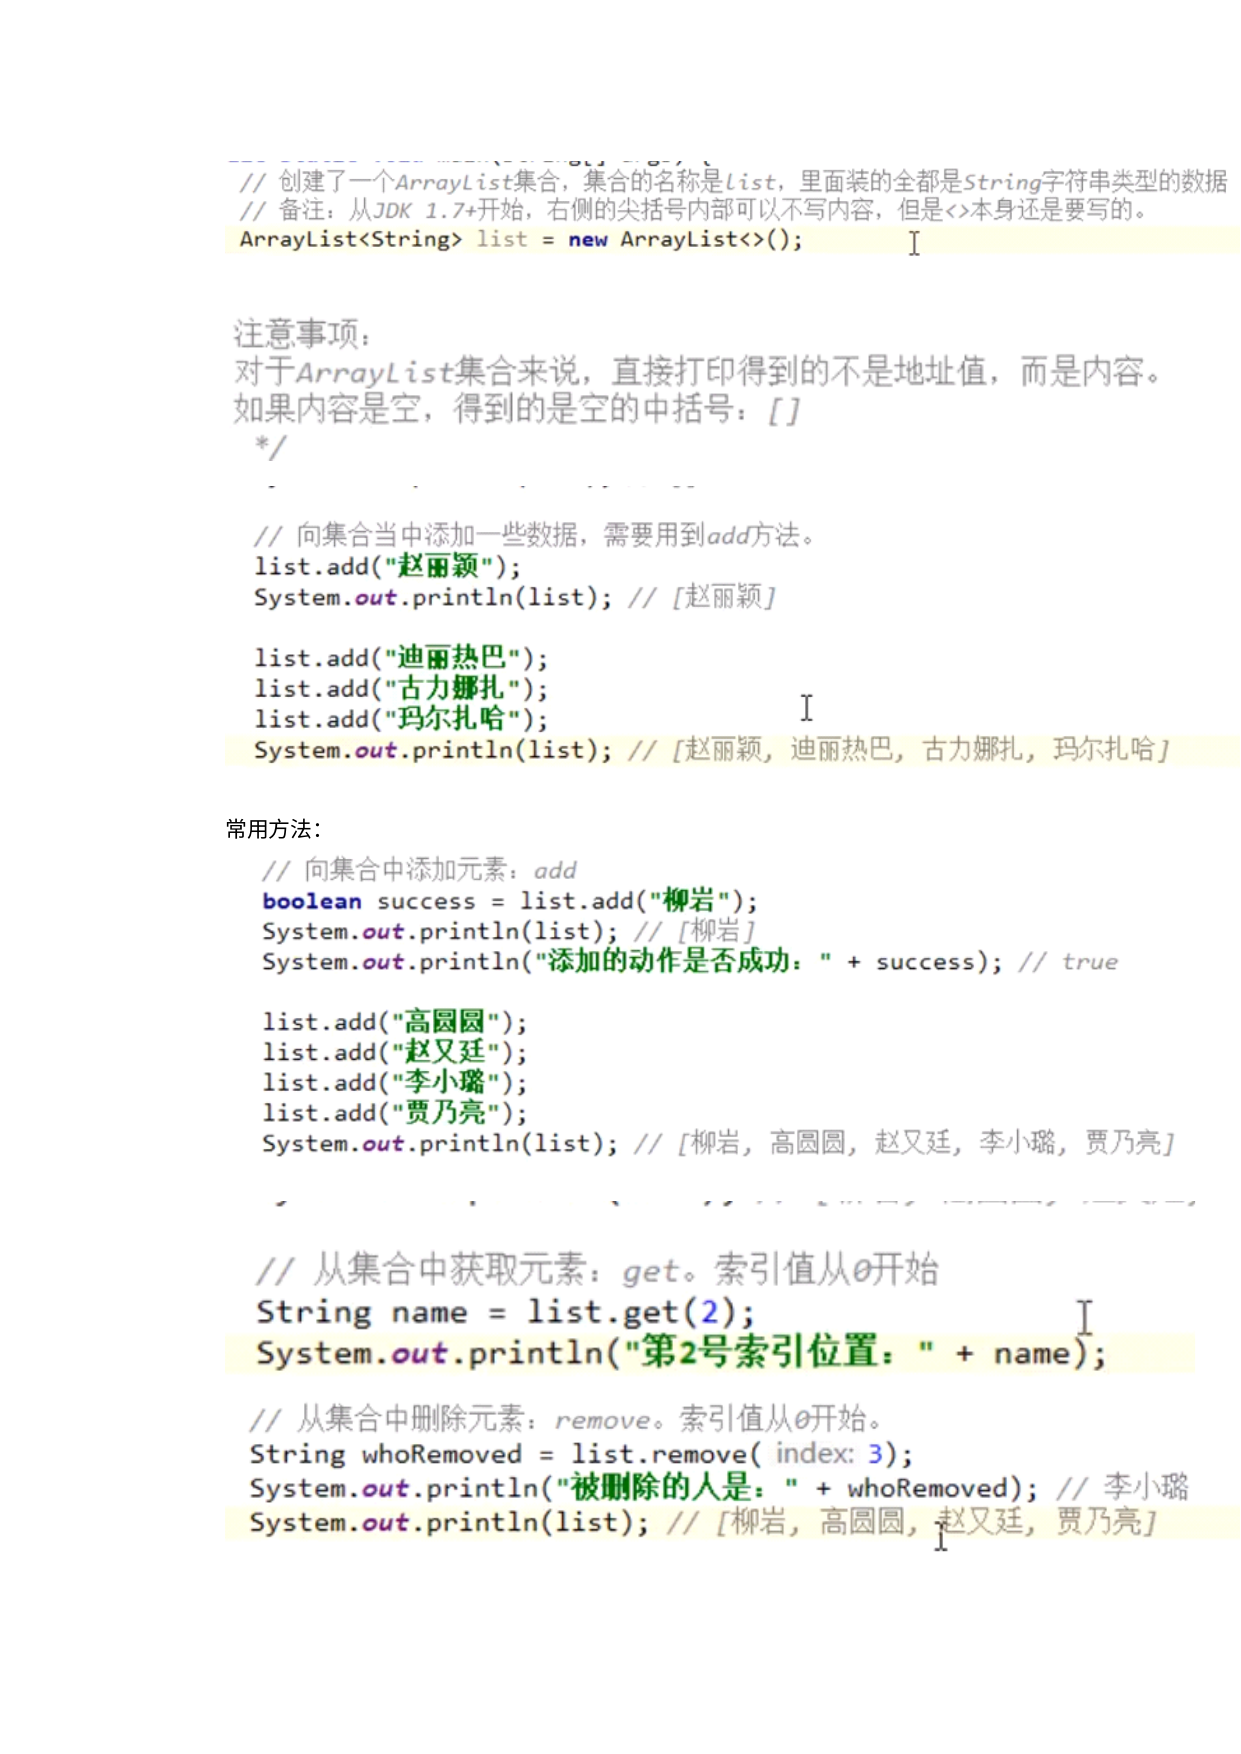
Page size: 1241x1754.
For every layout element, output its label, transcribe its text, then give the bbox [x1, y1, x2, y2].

picture [225, 1396, 1241, 1567]
picture [225, 844, 1241, 1176]
text 常用方法： [225, 812, 1053, 844]
picture [225, 161, 1241, 269]
picture [225, 1201, 1196, 1388]
picture [225, 486, 1241, 780]
picture [225, 291, 1241, 461]
